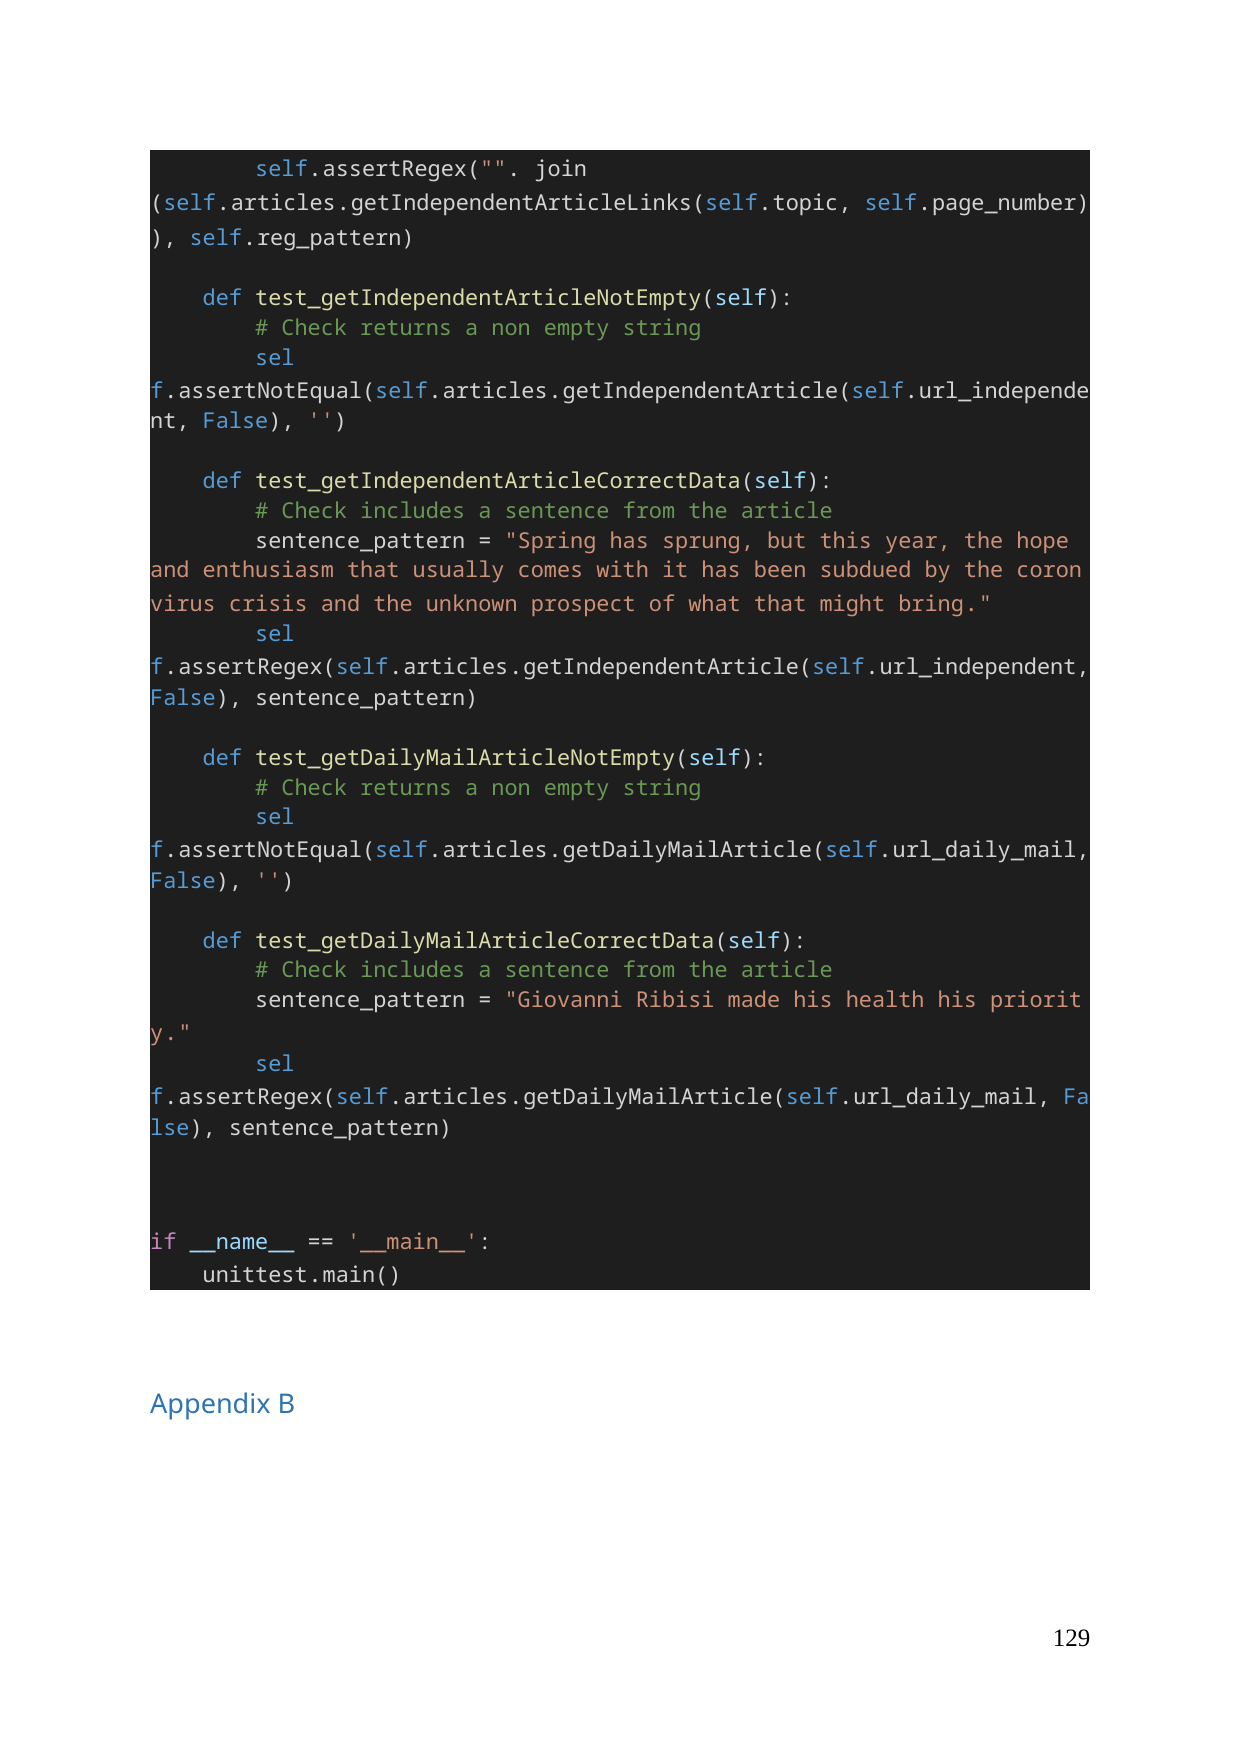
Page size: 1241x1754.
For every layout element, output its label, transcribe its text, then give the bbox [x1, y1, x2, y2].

text def test_getDailyMailArticleCorrectData(self): [150, 925, 1090, 954]
text # Check returns a non empty string [150, 312, 1090, 342]
text def test_getIndependentArticleNotEmpty(self): [150, 282, 1090, 312]
text sentence_pattern = "Spring has sprung, but this year, the hope and enthusiasm that usually comes with it has been subdued by the coronvirus crisis and the unknown prospect of what that might bring." [150, 524, 1090, 618]
text unittest.main() [150, 1256, 1090, 1290]
text self.assertNotEqual(self.articles.getIndependentArticle(self.url_independent, False), '') [150, 342, 1090, 435]
text # Check returns a non empty string [150, 771, 1090, 801]
text self.assertRegex("". join(self.articles.getIndependentArticleLinks(self.topic, self.page_number)), self.reg_pattern) [150, 150, 1090, 252]
text if __name__ == '__main__': [150, 1226, 1090, 1256]
text self.assertNotEqual(self.articles.getDailyMailArticle(self.url_daily_mail, False), '') [150, 801, 1090, 895]
text sentence_pattern = "Giovanni Ribisi made his health his priority." [150, 984, 1090, 1048]
subtitle Appendix B [150, 1385, 1090, 1422]
text self.assertRegex(self.articles.getDailyMailArticle(self.url_daily_mail, False), sentence_pattern) [150, 1048, 1090, 1142]
text # Check includes a sentence from the article [150, 495, 1090, 524]
text # Check includes a sentence from the article [150, 954, 1090, 984]
text def test_getDailyMailArticleNotEmpty(self): [150, 742, 1090, 771]
text self.assertRegex(self.articles.getIndependentArticle(self.url_independent, False), sentence_pattern) [150, 618, 1090, 712]
text def test_getIndependentArticleCorrectData(self): [150, 465, 1090, 495]
